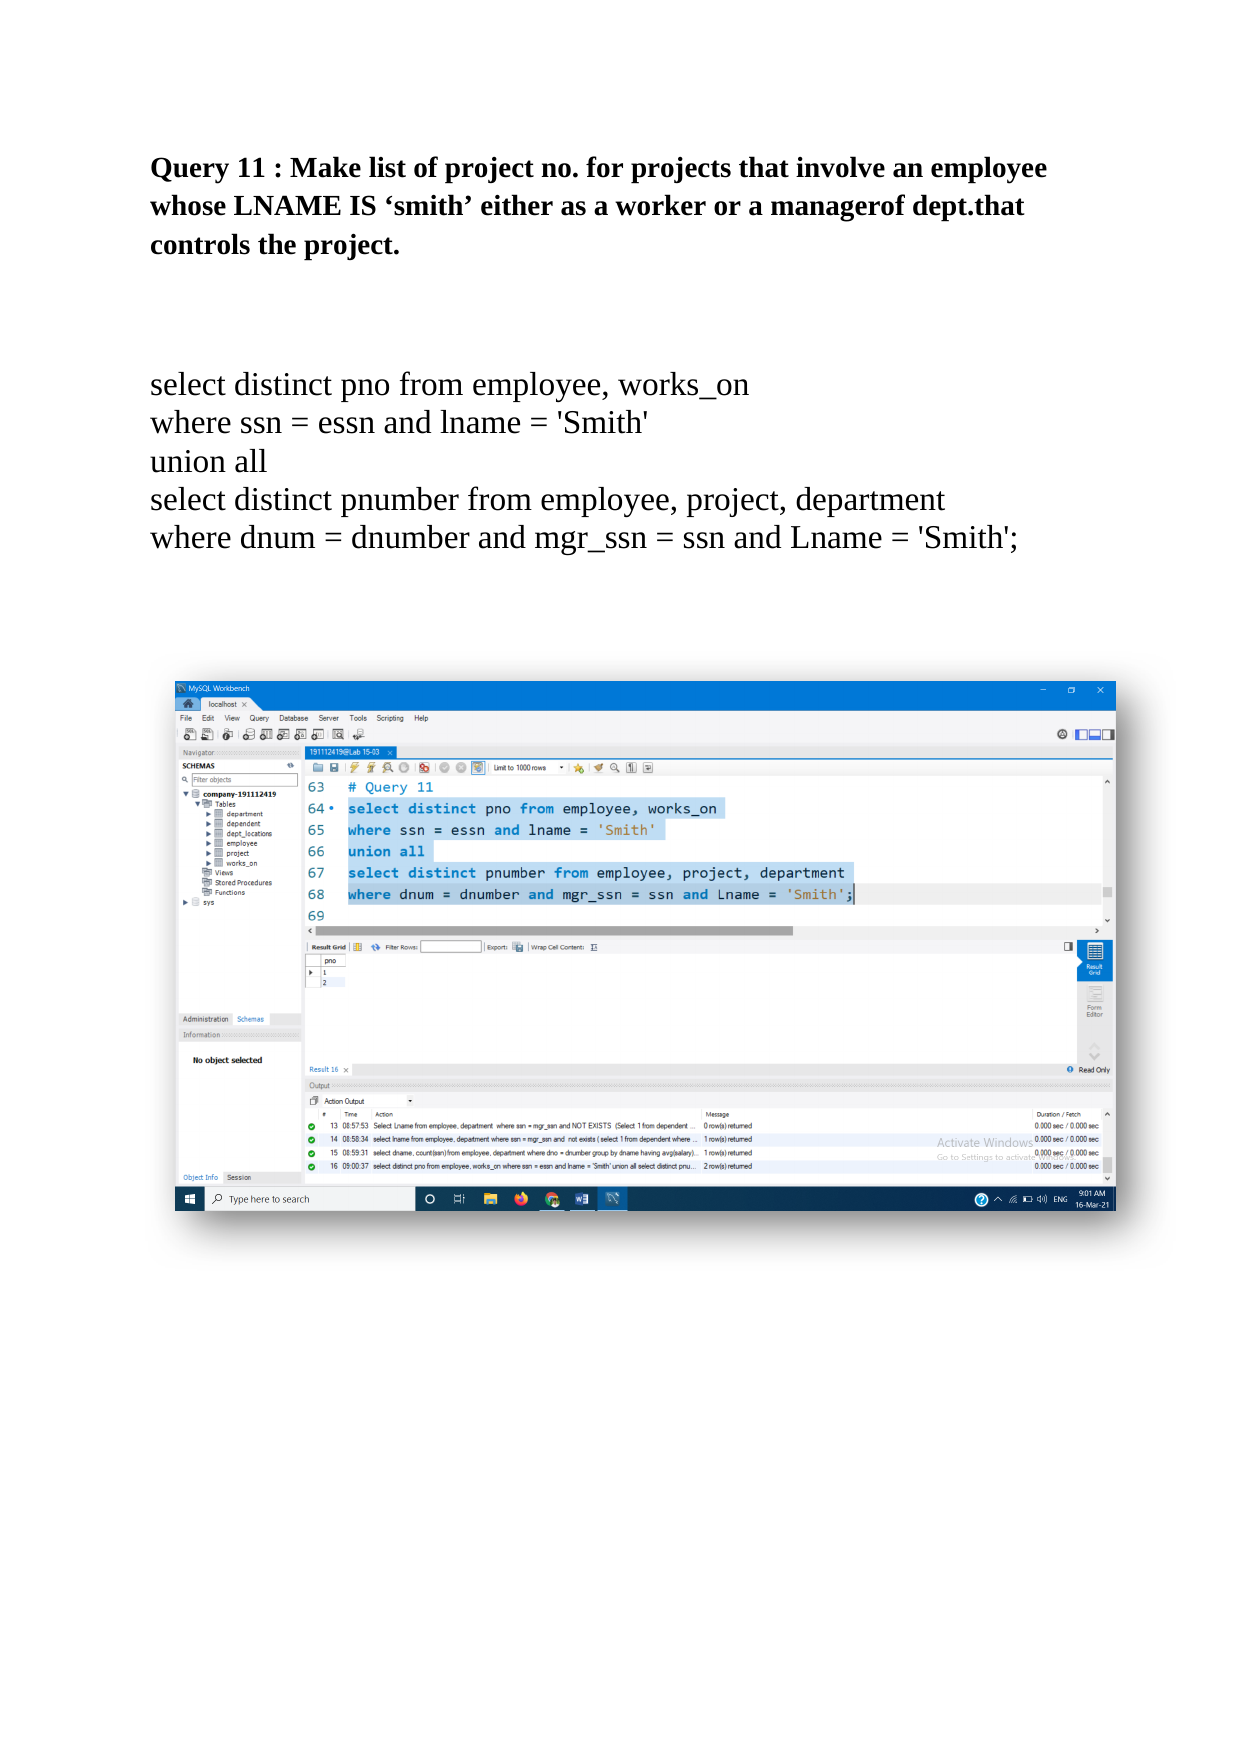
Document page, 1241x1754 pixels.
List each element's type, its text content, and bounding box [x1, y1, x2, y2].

text select distinct pno from employee, works_on [150, 364, 1090, 403]
text select distinct pnumber from employee, project, department [150, 479, 1090, 518]
subtitle Query 11 : Make list of project no. for projects that involve an employee whose LNAME IS ‘smith’ either as a worker or a managerof dept.that controls the project. [150, 150, 1090, 261]
text union all [150, 441, 1090, 479]
picture [175, 681, 1116, 1211]
text where ssn = essn and lname = 'Smith' [150, 403, 1090, 441]
text where dnum = dnumber and mgr_ssn = ssn and Lname = 'Smith'; [150, 518, 1090, 556]
